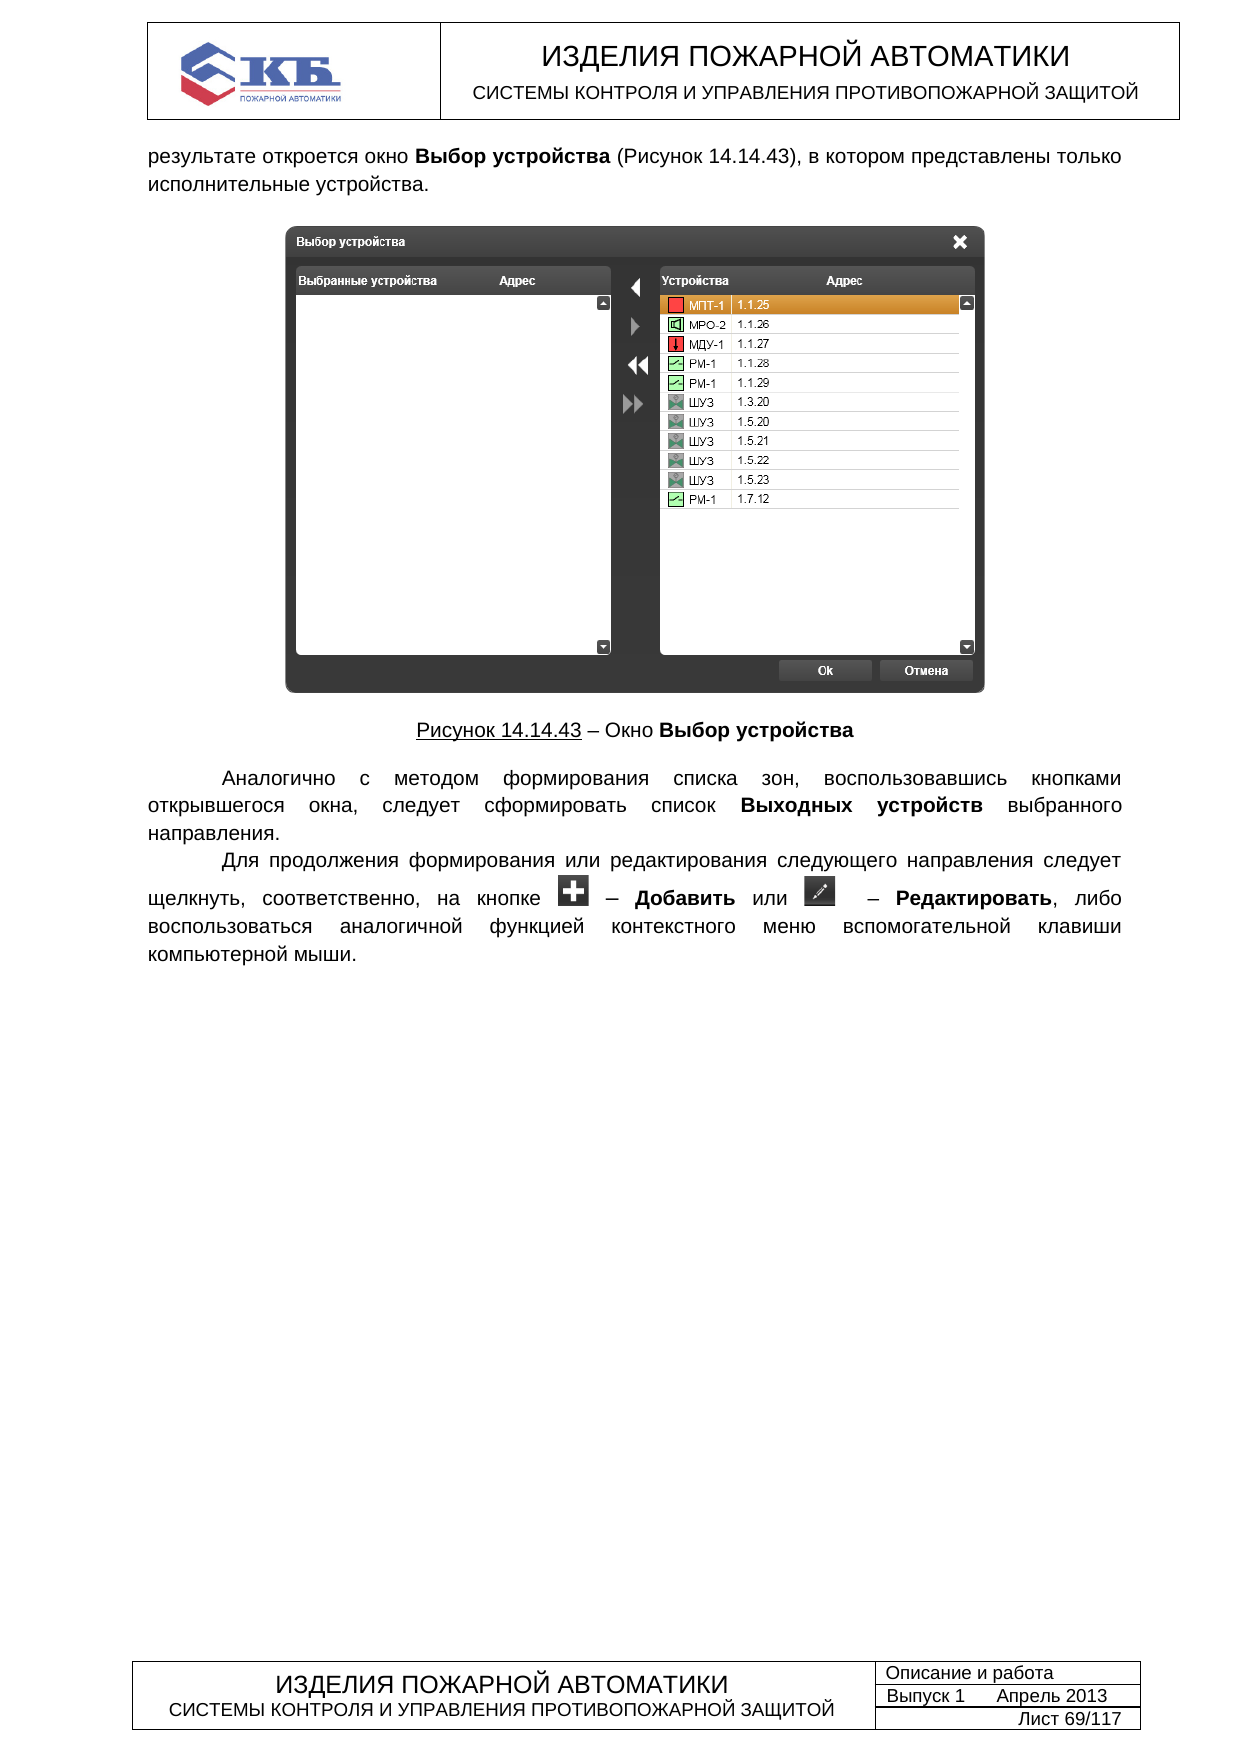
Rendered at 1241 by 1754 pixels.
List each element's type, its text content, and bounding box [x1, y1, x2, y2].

picture [558, 875, 589, 906]
picture [177, 34, 354, 115]
picture [285, 226, 985, 693]
picture [804, 876, 836, 906]
list Для продолжения формирования или редактирования следующего направления следует щелкнуть, соответственно, на кнопке – Добавить или – Редактировать, либо воспользоваться аналогичной функцией контекстного меню вспомогательной клавиши компьютерной мыши. [148, 848, 1122, 966]
text Рисунок 14.14.43 – Окно Выбор устройства [148, 718, 1122, 742]
list Аналогично с методом формирования списка зон, воспользовавшись кнопками открывшегося окна, следует сформировать список Выходных устройств выбранного направления. [148, 766, 1122, 845]
